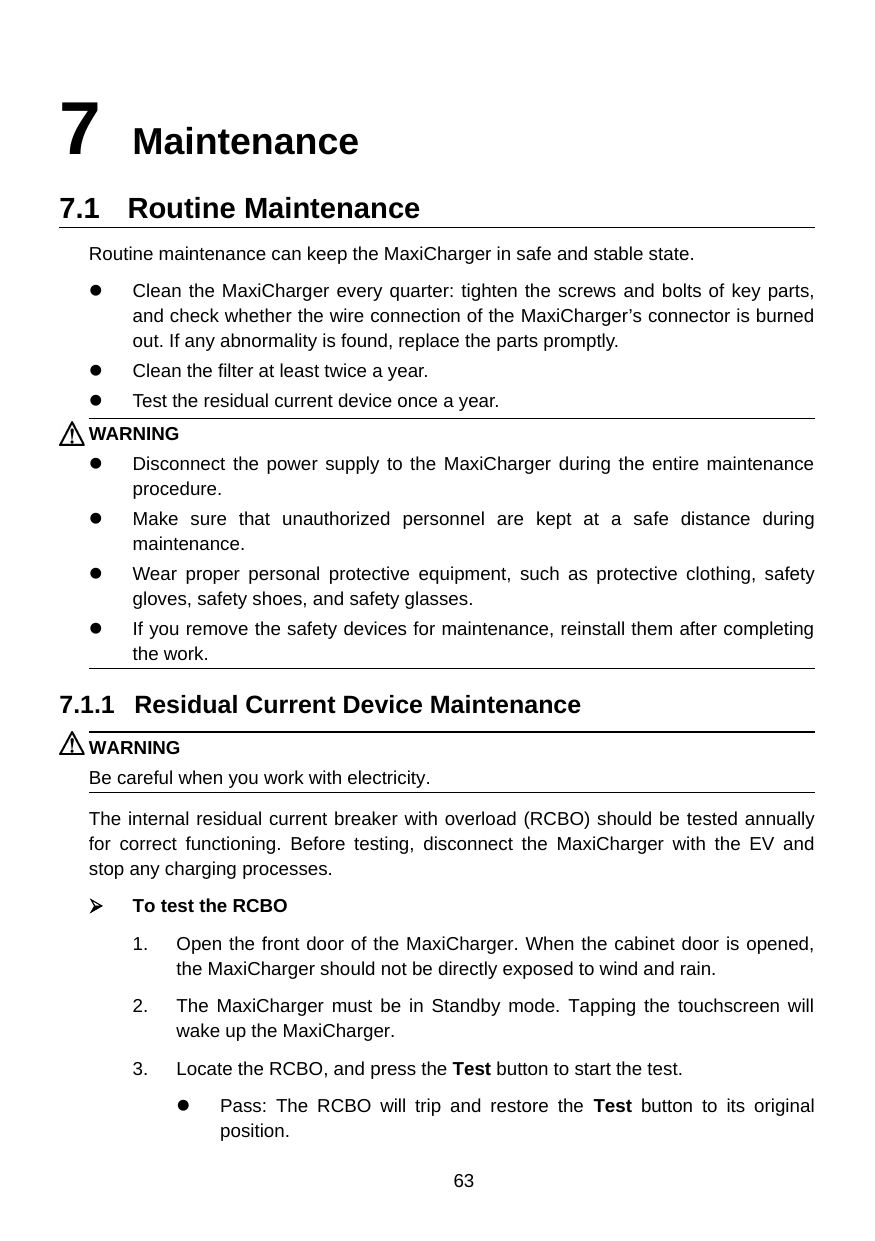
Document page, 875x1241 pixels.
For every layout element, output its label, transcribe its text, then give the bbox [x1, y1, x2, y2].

list If you remove the safety devices for maintenance, reinstall them after completing the work. [89, 613, 815, 668]
list To test the RCBO [89, 893, 815, 918]
list Disconnect the power supply to the MaxiCharger during the entire maintenance procedure. [89, 448, 815, 501]
subtitle Routine Maintenance [59, 195, 815, 227]
list Wear proper personal protective equipment, such as protective clothing, safety gloves, safety shoes, and safety glasses. [89, 558, 815, 611]
subtitle Residual Current Device Maintenance [59, 694, 815, 719]
list The MaxiCharger must be in Standby mode. Tapping the touchscreen will wake up the MaxiCharger. [132, 993, 815, 1043]
list Open the front door of the MaxiCharger. When the cabinet door is opened, the MaxiCharger should not be directly exposed to wind and rain. [132, 930, 815, 980]
list Locate the RCBO, and press the Test button to start the test. [132, 1055, 815, 1080]
picture [59, 731, 85, 755]
list Clean the MaxiCharger every quarter: tighten the screws and bolts of key parts, and check whether the wire connection of the MaxiCharger’s connector is burned out. If any abnormality is found, replace the parts promptly. [89, 278, 815, 353]
picture [59, 421, 85, 446]
list Pass: The RCBO will trip and restore the Test button to its original position. [176, 1093, 815, 1143]
text WARNING [89, 419, 815, 446]
text Be careful when you work with electricity. [89, 761, 815, 792]
text The internal residual current breaker with overload (RCBO) should be tested annually for correct functioning. Before testing, disconnect the MaxiCharger with the EV and stop any charging processes. [89, 805, 815, 880]
subtitle Maintenance [59, 84, 815, 170]
list Clean the filter at least twice a year. [89, 358, 815, 383]
text WARNING [89, 733, 815, 759]
text Routine maintenance can keep the MaxiCharger in safe and stable state. [89, 240, 815, 265]
list Make sure that unauthorized personnel are kept at a safe distance during maintenance. [89, 503, 815, 556]
list Test the residual current device once a year. [89, 388, 815, 413]
